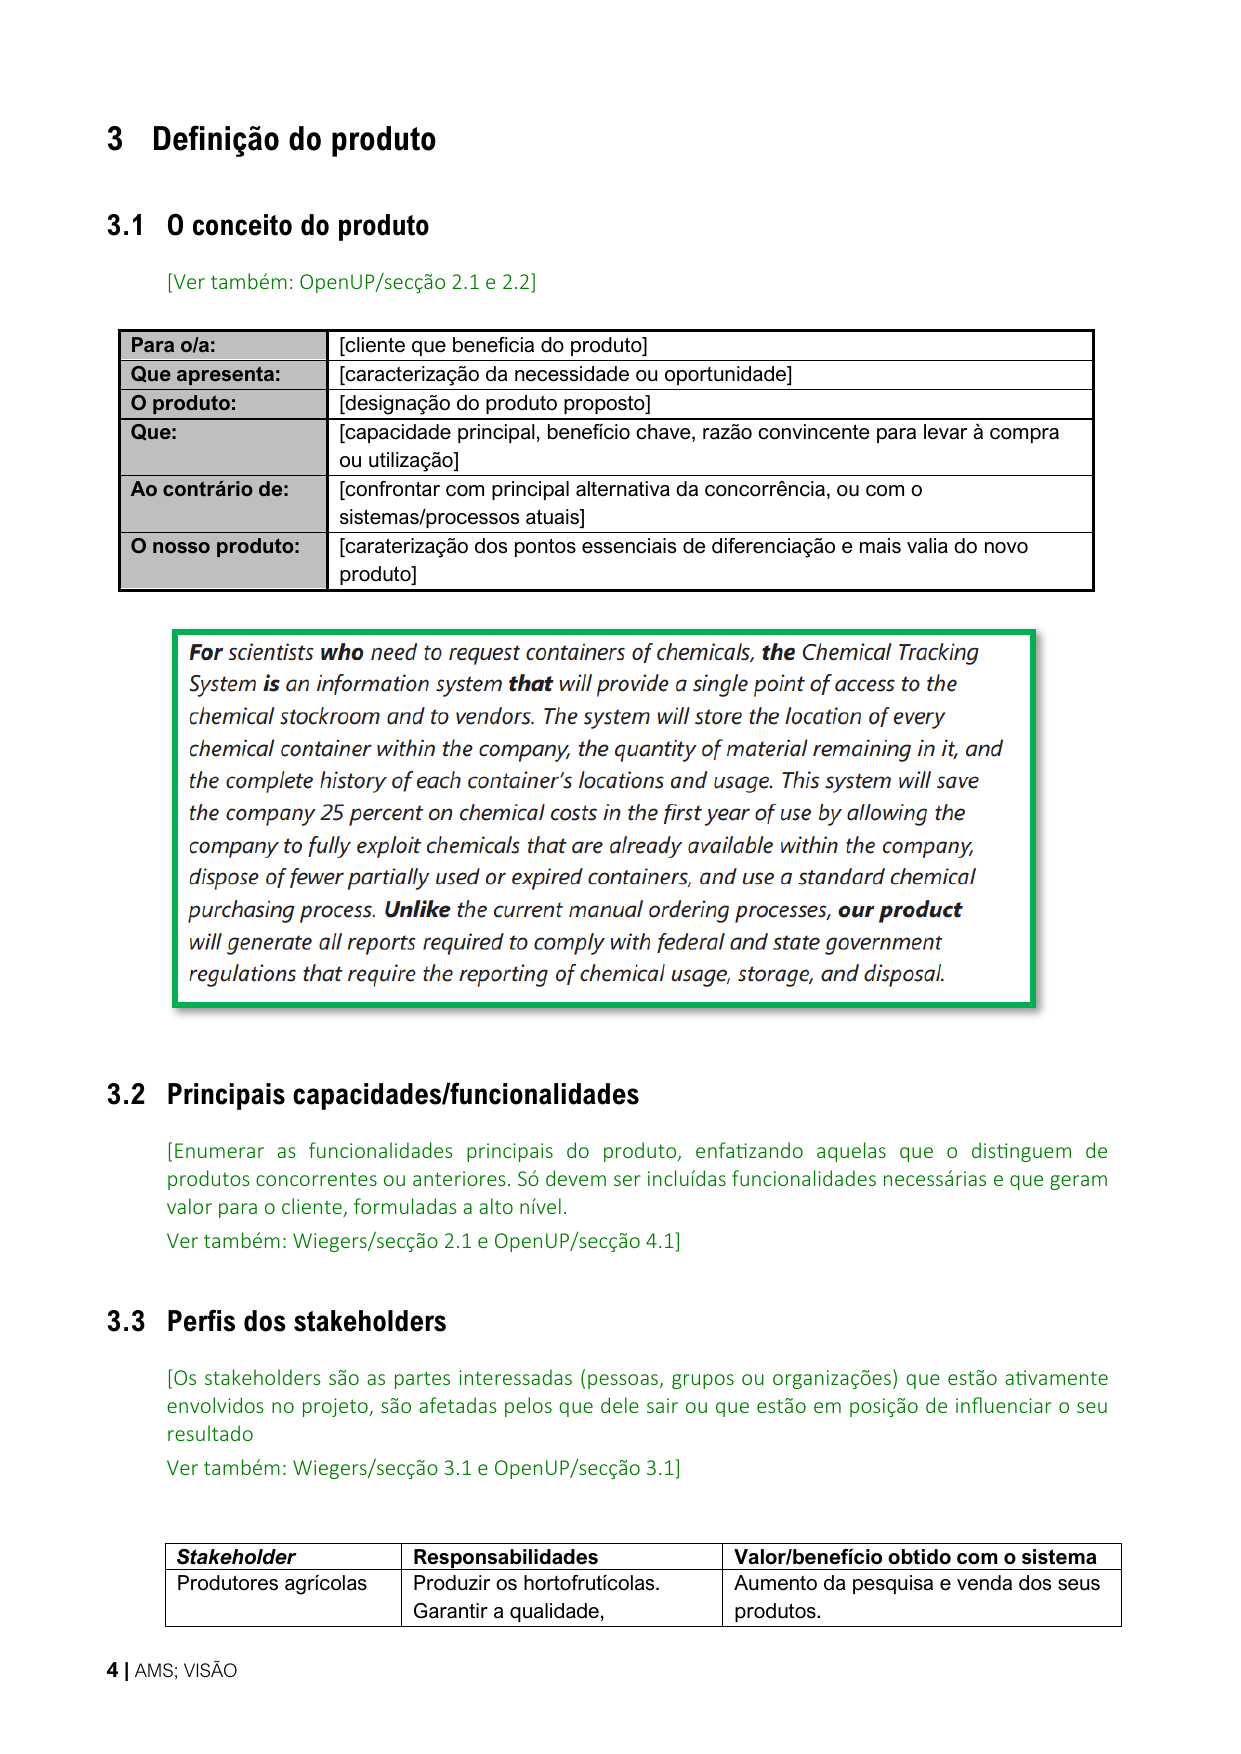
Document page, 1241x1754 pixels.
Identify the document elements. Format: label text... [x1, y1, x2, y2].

text Ver também: Wiegers/secção 2.1 e OpenUP/secção 4.1] [166, 1227, 1110, 1255]
table_cell Aumento da pesquisa e venda dos seus produtos. Promoção de uma cultura de proximidade e fidelização. Valorização do trabalho agrícola. [723, 1570, 1121, 1626]
table_cell O nosso produto: [121, 533, 326, 588]
subtitle O conceito do produto [106, 208, 1051, 242]
table_cell Produzir os hortofrutícolas. Garantir a qualidade, quantidade e variedades dos produtos. [402, 1570, 722, 1626]
table_header [cliente que beneficia do produto] [329, 332, 1092, 359]
table_header Responsabilidades [402, 1544, 722, 1569]
subtitle Definição do produto [106, 118, 1110, 158]
text [Enumerar as funcionalidades principais do produto, enfatizando aquelas que o distinguem de produtos concorrentes ou anteriores. Só devem ser incluídas funcionalidades necessárias e que geram valor para o cliente, formuladas a alto nível. [166, 1136, 1110, 1220]
table_header Para o/a: [121, 332, 326, 359]
table_header Stakeholder [166, 1544, 401, 1569]
subtitle Principais capacidades/funcionalidades [106, 1078, 1051, 1111]
text [Os stakeholders são as partes interessadas (pessoas, grupos ou organizações) que estão ativamente envolvidos no projeto, são afetadas pelos que dele sair ou que estão em posição de influenciar o seu resultado [166, 1363, 1110, 1447]
table_cell O produto: [121, 390, 326, 418]
text Ver também: Wiegers/secção 3.1 e OpenUP/secção 3.1] [166, 1453, 1110, 1481]
table_cell Produtores agrícolas [166, 1570, 401, 1626]
table_cell [caraterização dos pontos essenciais de diferenciação e mais valia do novo produto] [329, 533, 1092, 588]
table_cell Que: [121, 420, 326, 475]
table_cell [caracterização da necessidade ou oportunidade] [329, 361, 1092, 389]
table_header Valor/benefício obtido com o sistema [723, 1544, 1121, 1569]
text [Ver também: OpenUP/secção 2.1 e 2.2] [166, 267, 1110, 295]
table_cell [confrontar com principal alternativa da concorrência, ou com o sistemas/processos atuais] [329, 476, 1092, 532]
picture [178, 635, 1030, 1002]
table_cell Que apresenta: [121, 361, 326, 389]
table_cell [capacidade principal, benefício chave, razão convincente para levar à compra ou utilização] [329, 420, 1092, 475]
subtitle Perfis dos stakeholders [106, 1305, 1051, 1338]
table_cell Ao contrário de: [121, 476, 326, 532]
table_cell [designação do produto proposto] [329, 390, 1092, 418]
